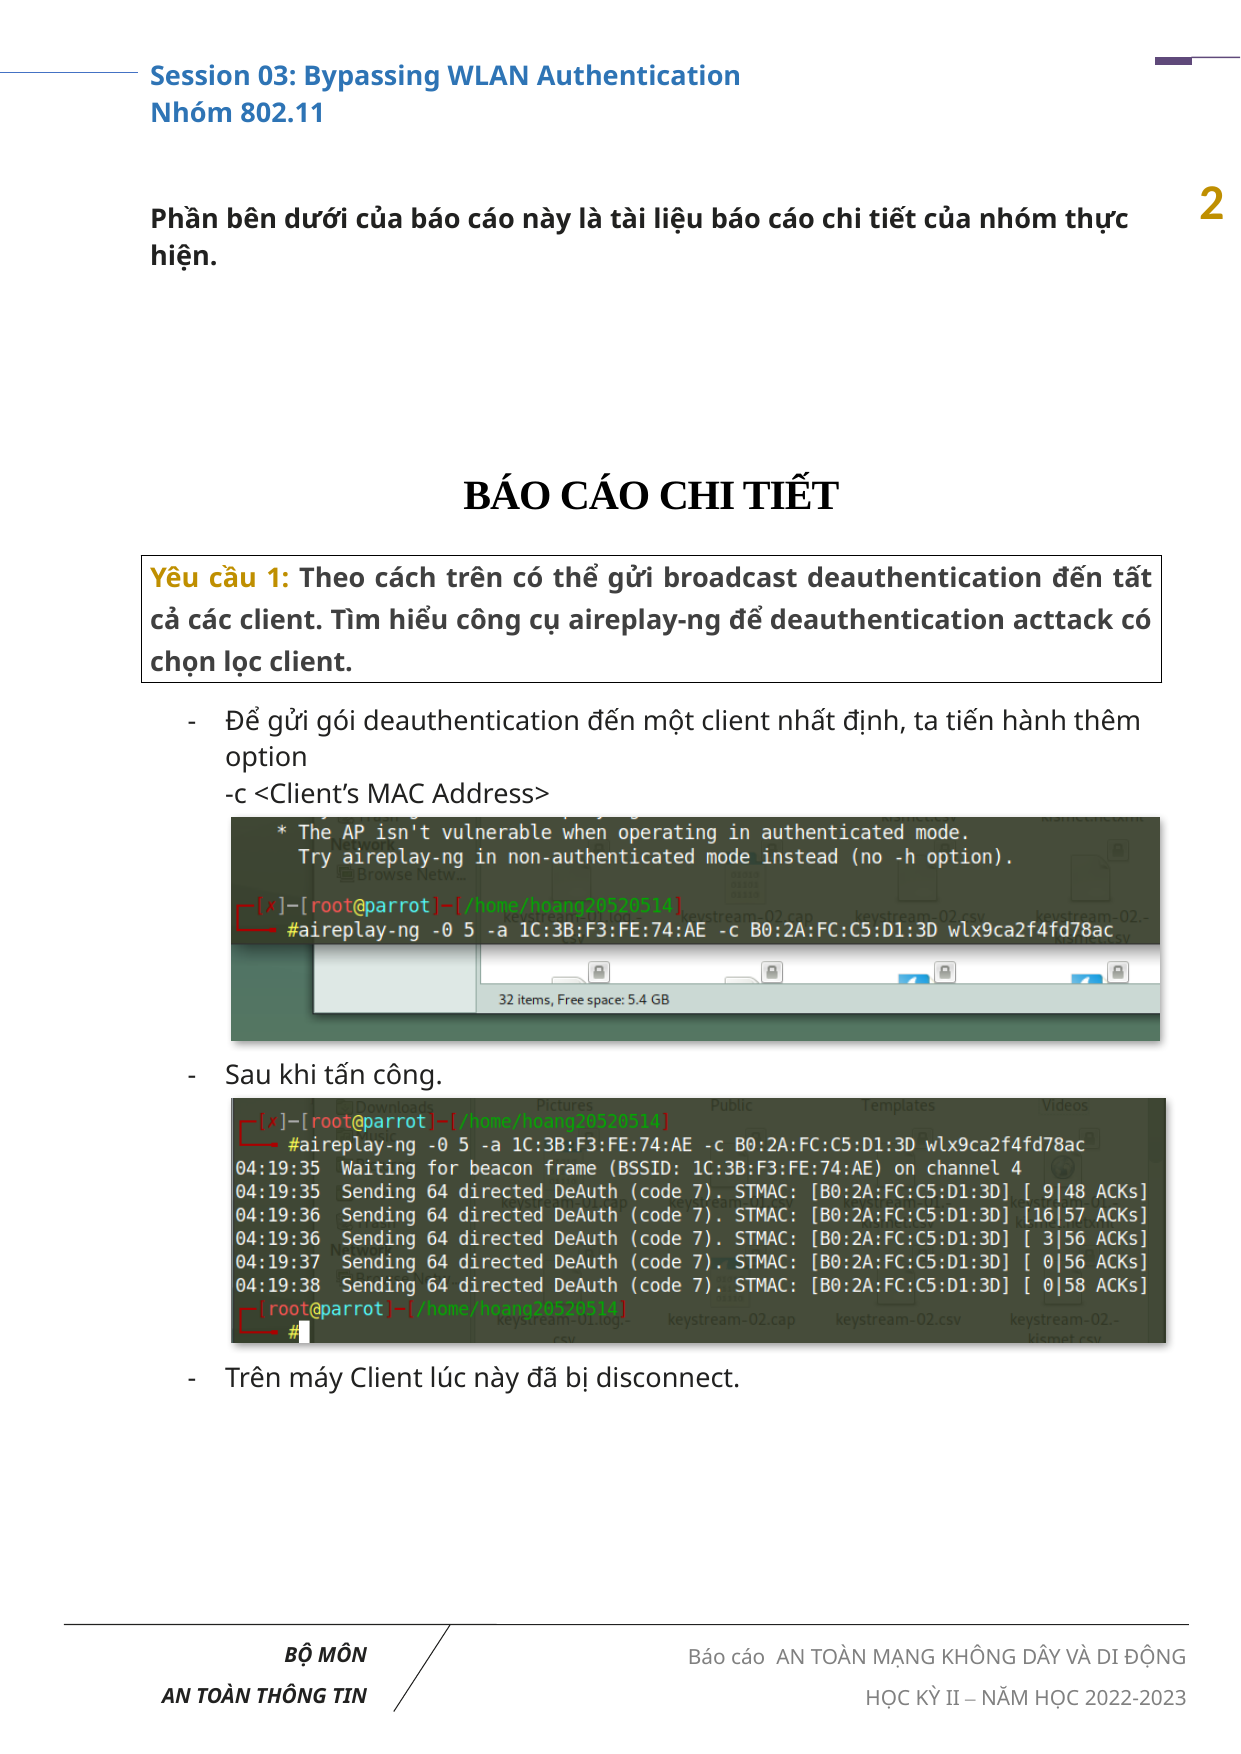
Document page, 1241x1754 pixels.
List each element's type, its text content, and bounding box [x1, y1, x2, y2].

picture [231, 1098, 1166, 1343]
subtitle Yêu cầu 1: Theo cách trên có thể gửi broadcast deauthentication đến tất cả các client. Tìm hiểu công cụ aireplay-ng để deauthentication acttack có chọn lọc client. [142, 556, 1161, 682]
title BÁO CÁO CHI TIẾT [150, 471, 1153, 518]
list Trên máy Client lúc này đã bị disconnect. [187, 1358, 1153, 1395]
picture [231, 817, 1160, 1041]
list Sau khi tấn công. [187, 1056, 1153, 1092]
text Phần bên dưới của báo cáo này là tài liệu báo cáo chi tiết của nhóm thực hiện. [150, 199, 1153, 273]
list Để gửi gói deauthentication đến một client nhất định, ta tiến hành thêm option [187, 701, 1153, 775]
list -c <Client’s MAC Address> [225, 775, 1153, 812]
